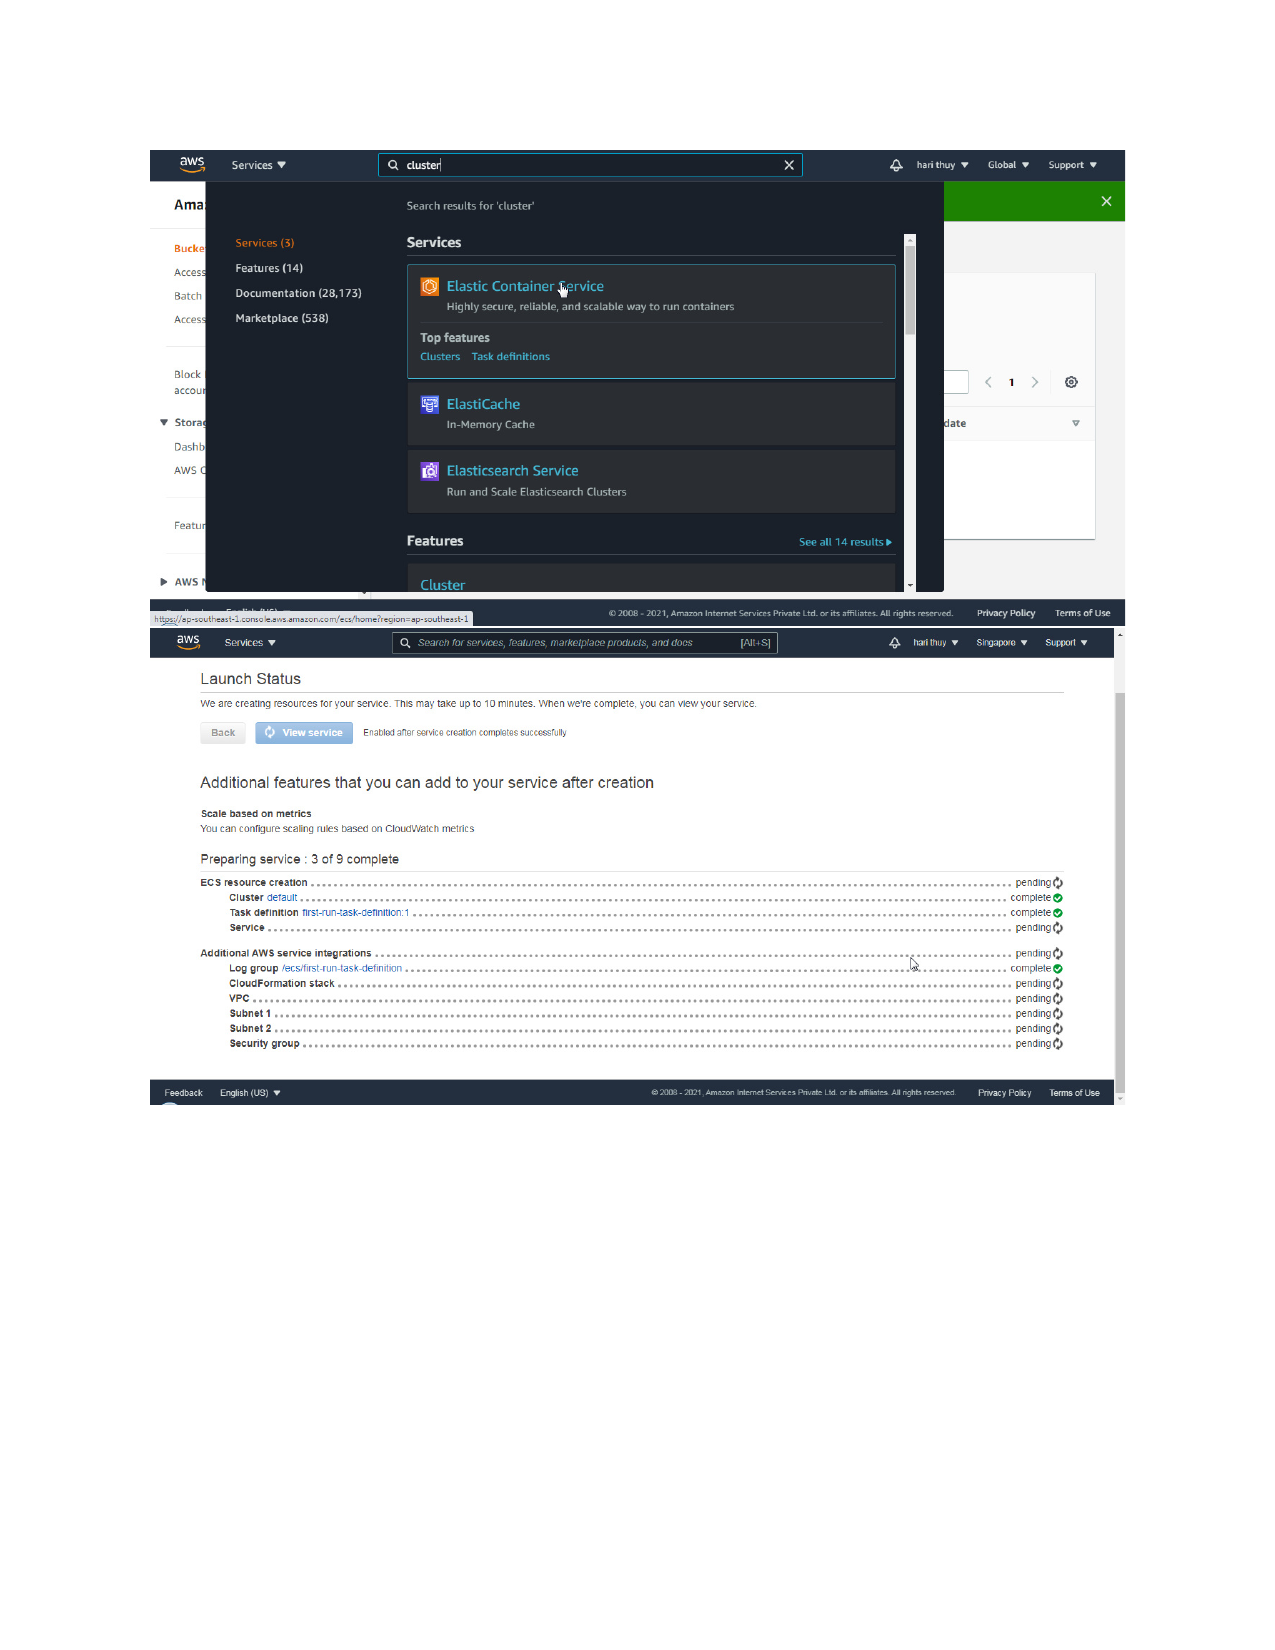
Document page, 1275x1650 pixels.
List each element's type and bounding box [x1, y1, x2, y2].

picture [150, 150, 1125, 626]
picture [150, 628, 1125, 1105]
